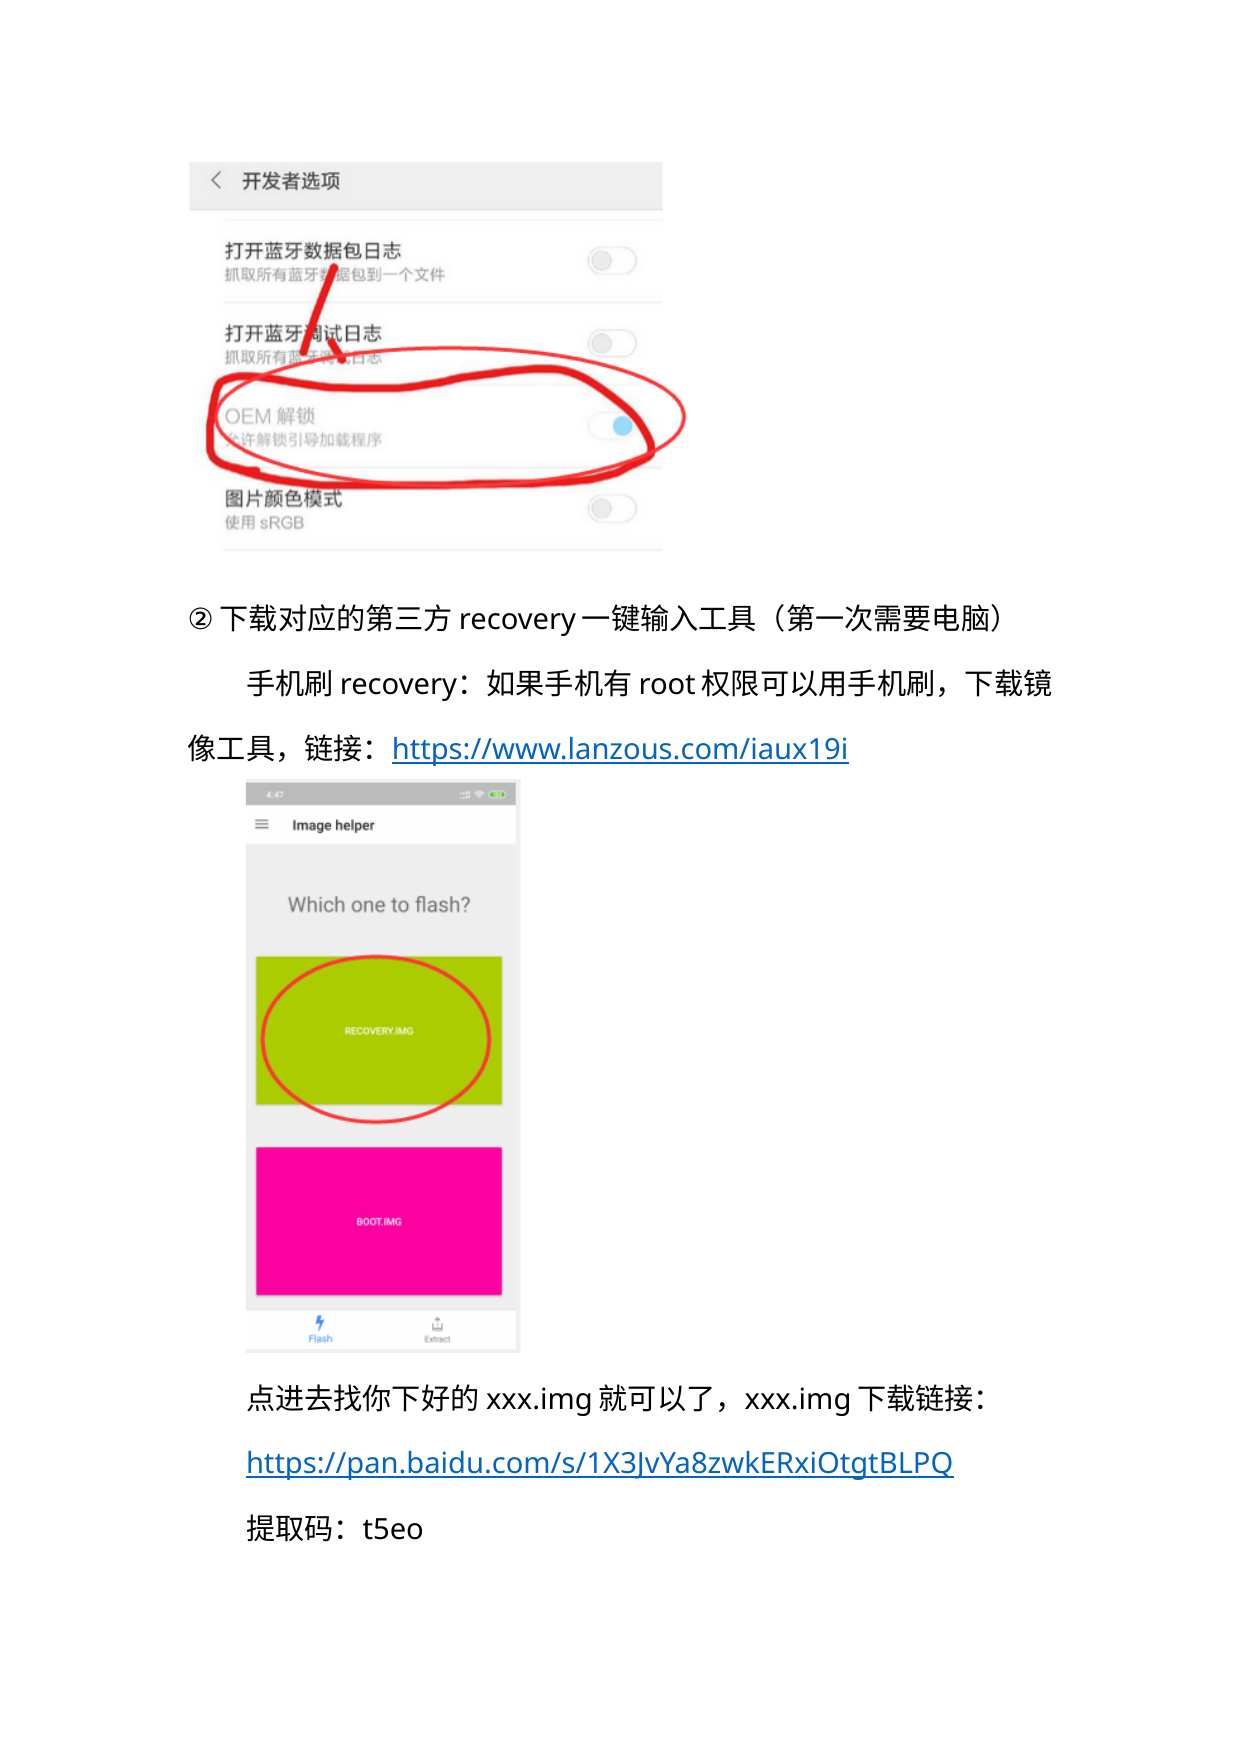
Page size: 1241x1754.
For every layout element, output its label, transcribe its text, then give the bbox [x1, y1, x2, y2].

picture [187, 162, 693, 553]
text 手机刷recovery：如果手机有root权限可以用手机刷，下载镜像工具，链接：https://www.lanzous.com/iaux19i [187, 649, 1053, 779]
text https://pan.baidu.com/s/1X3JvYa8zwkERxiOtgtBLPQ [187, 1429, 1053, 1494]
text 提取码：t5eo [187, 1494, 1053, 1559]
text 下载对应的第三方recovery一键输入工具（第一次需要电脑） [187, 584, 1053, 649]
text 点进去找你下好的 xxx.img就可以了，xxx.img下载链接： [187, 1364, 1053, 1429]
picture [245, 779, 521, 1353]
